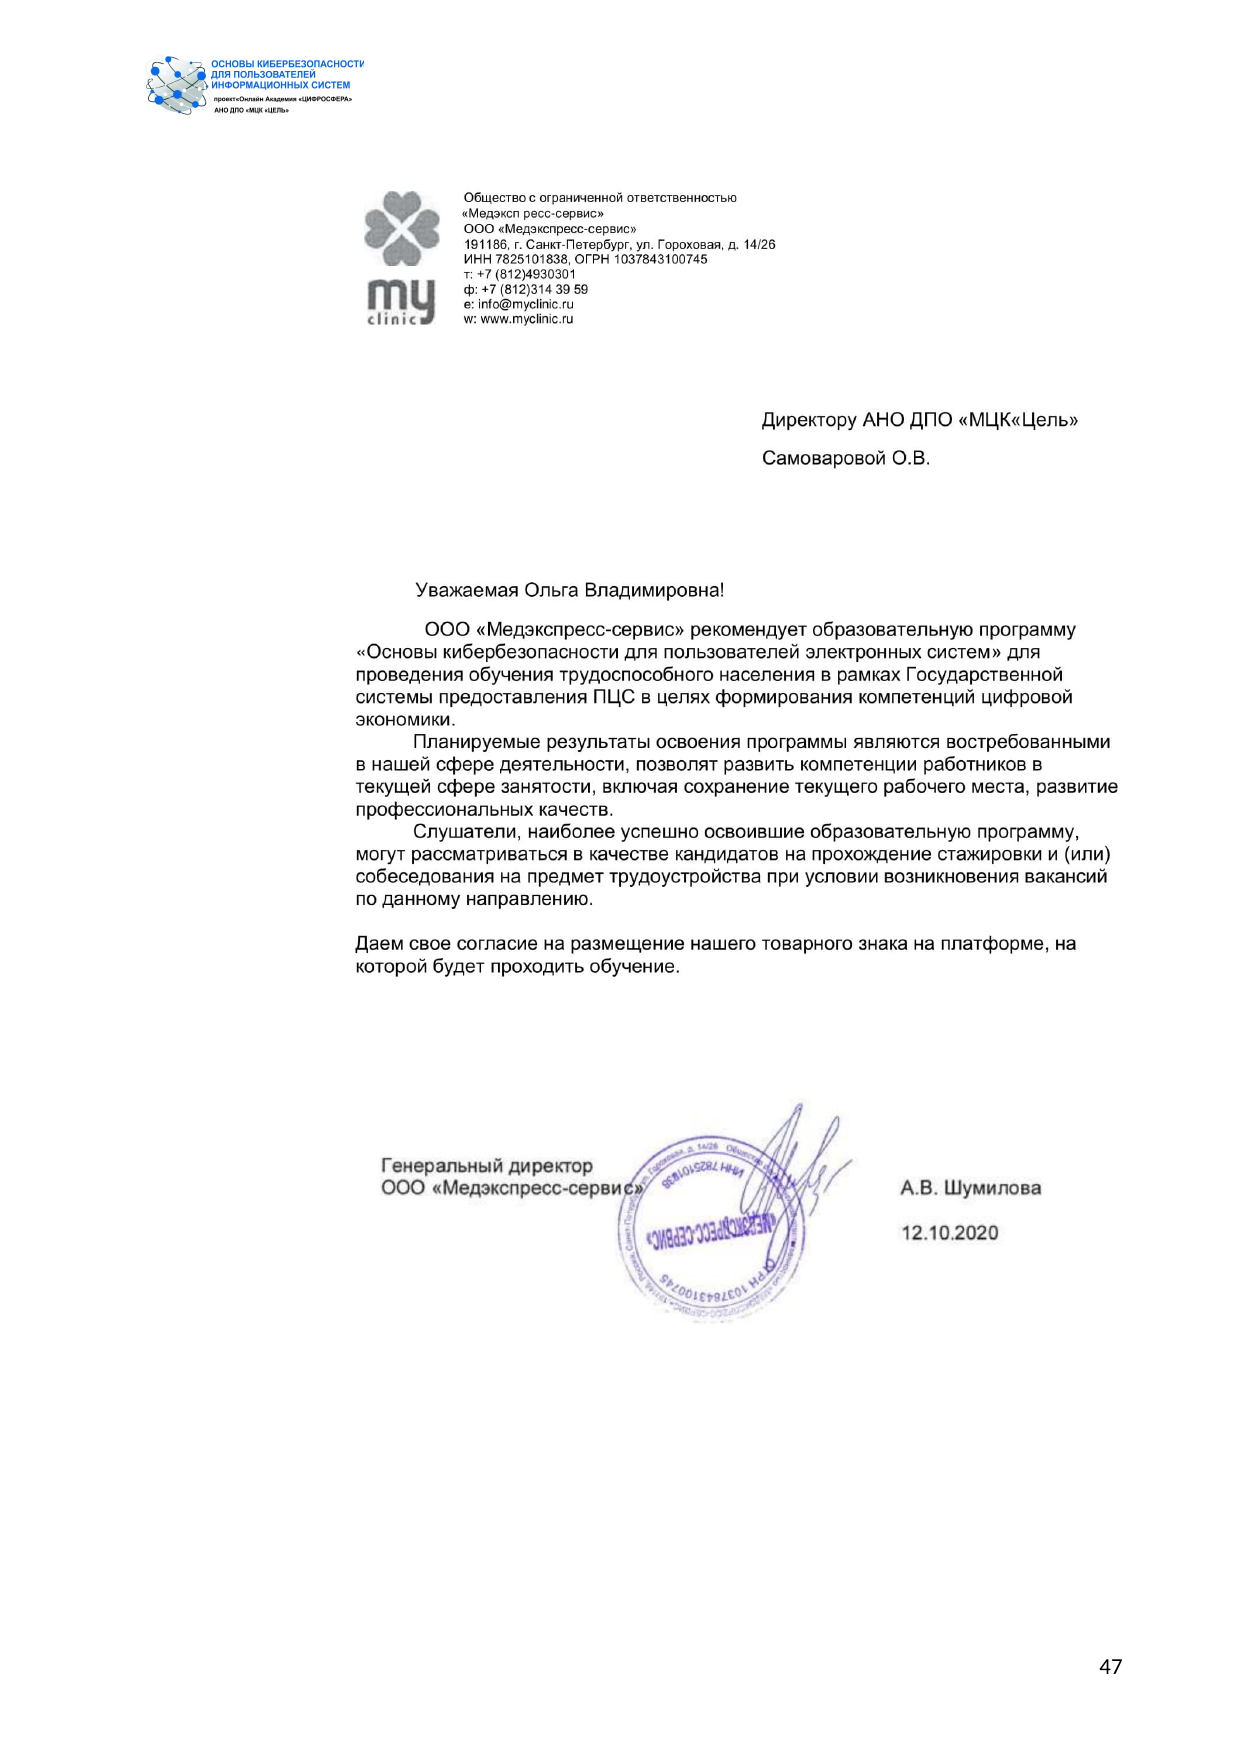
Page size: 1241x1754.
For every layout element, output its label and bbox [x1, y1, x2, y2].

picture [140, 45, 1181, 1488]
